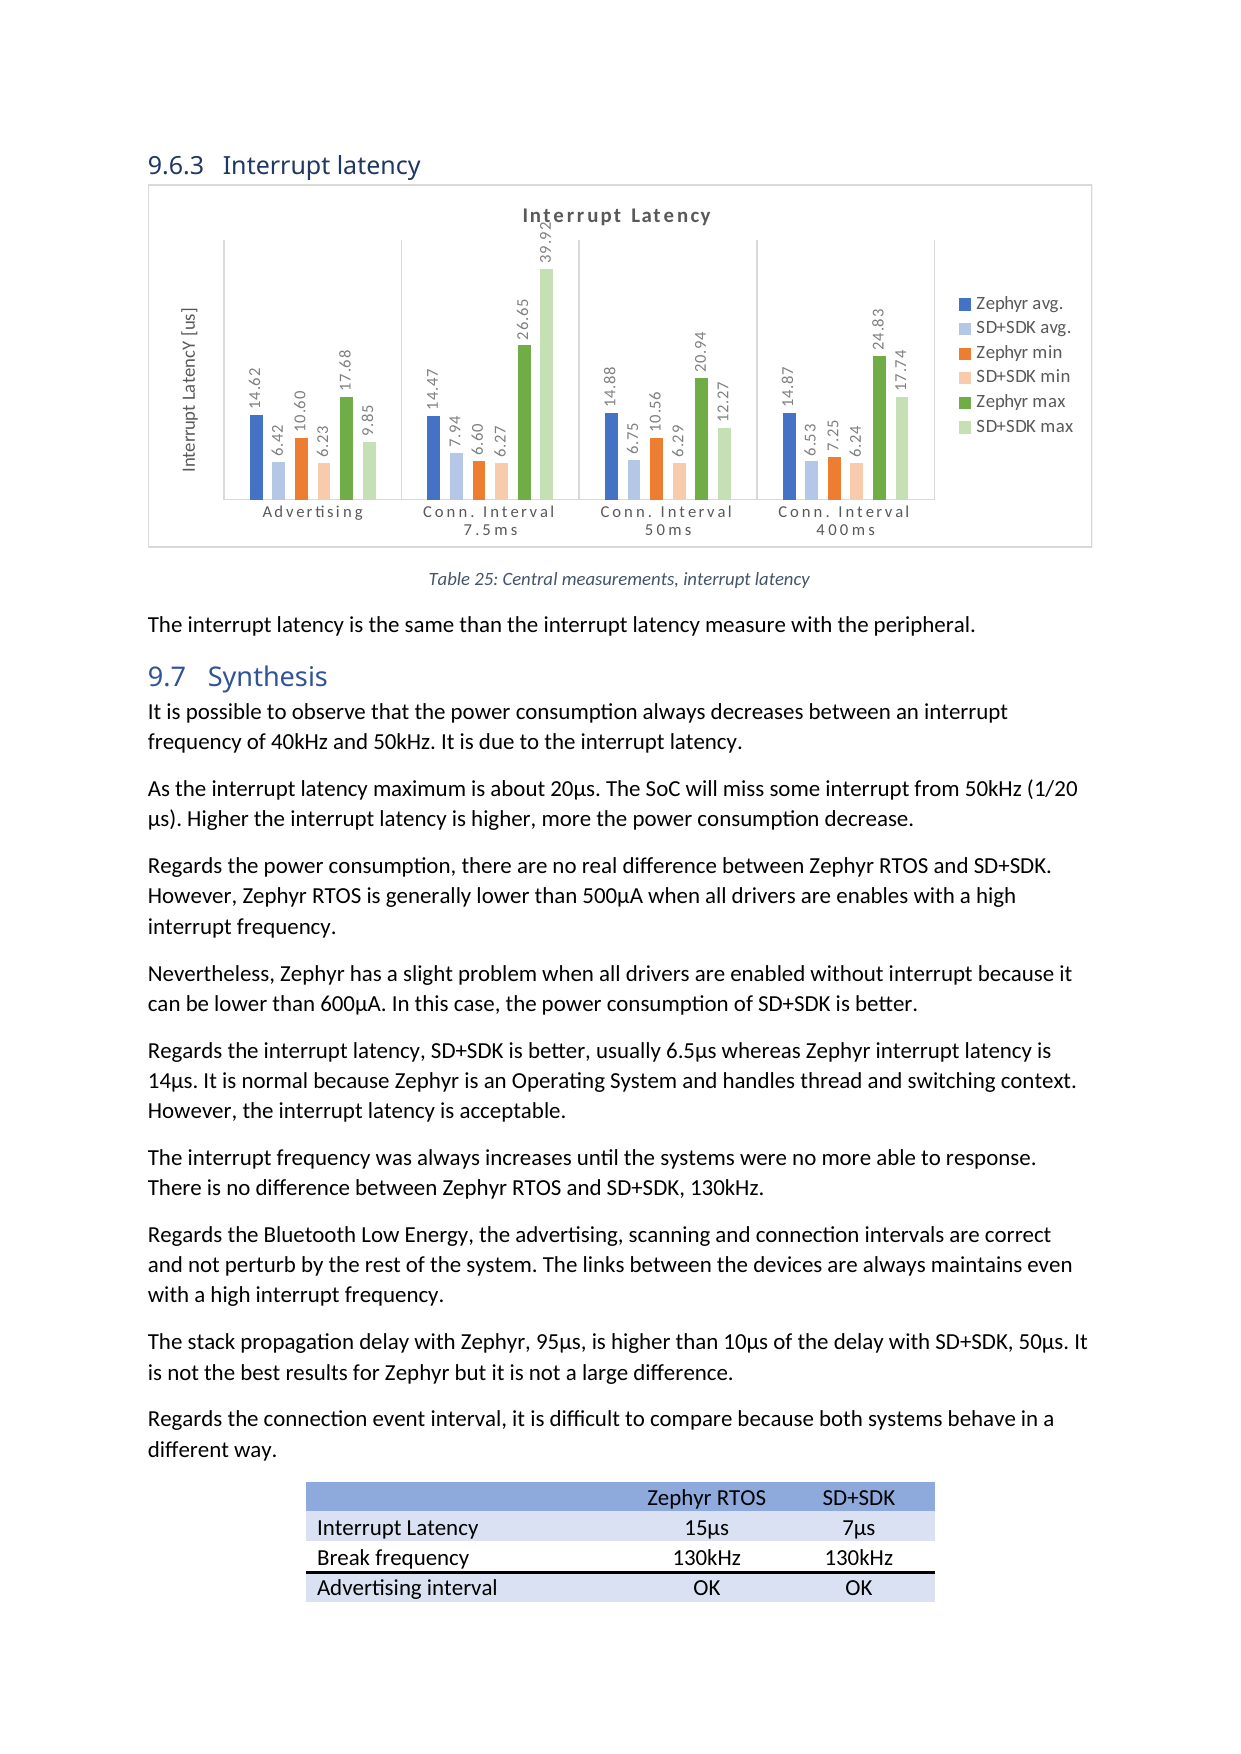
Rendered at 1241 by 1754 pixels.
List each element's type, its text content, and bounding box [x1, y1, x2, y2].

table_cell 15µs [631, 1511, 783, 1541]
text Regards the interrupt latency, SD+SDK is better, usually 6.5µs whereas Zephyr interrupt latency is 14µs. It is normal because Zephyr is an Operating System and handles thread and switching context. However, the interrupt latency is acceptable. [148, 1036, 1093, 1124]
table_header Zephyr RTOS [631, 1482, 783, 1511]
table_cell 7µs [783, 1511, 935, 1541]
table_cell Break frequency [306, 1541, 631, 1571]
text It is possible to observe that the power consumption always decreases between an interrupt frequency of 40kHz and 50kHz. It is due to the interrupt latency. [148, 697, 1093, 755]
table_cell 130kHz [783, 1541, 935, 1571]
text The interrupt latency is the same than the interrupt latency measure with the peripheral. [148, 611, 1093, 638]
text The interrupt frequency was always increases until the systems were no more able to response. There is no difference between Zephyr RTOS and SD+SDK, 130kHz. [148, 1143, 1093, 1201]
table_header SD+SDK [783, 1482, 935, 1511]
table_header [306, 1482, 631, 1511]
subtitle Synthesis [148, 657, 1093, 694]
table_cell 130kHz [631, 1541, 783, 1571]
subtitle Interrupt latency [148, 148, 1093, 182]
text Table 25: Central measurements, interrupt latency [148, 567, 1093, 590]
table_cell OK [783, 1574, 935, 1602]
text The stack propagation delay with Zephyr, 95µs, is higher than 10µs of the delay with SD+SDK, 50µs. It is not the best results for Zephyr but it is not a large difference. [148, 1327, 1093, 1386]
text Regards the Bluetooth Low Energy, the advertising, scanning and connection intervals are correct and not perturb by the rest of the system. The links between the devices are always maintains even with a high interrupt frequency. [148, 1220, 1093, 1308]
text Regards the power consumption, there are no real difference between Zephyr RTOS and SD+SDK. However, Zephyr RTOS is generally lower than 500µA when all drivers are enables with a high interrupt frequency. [148, 851, 1093, 940]
table_cell OK [631, 1574, 783, 1602]
text As the interrupt latency maximum is about 20µs. The SoC will miss some interrupt from 50kHz (1/20 µs). Higher the interrupt latency is higher, more the power consumption decrease. [148, 774, 1093, 832]
text Regards the connection event interval, it is difficult to compare because both systems behave in a different way. [148, 1404, 1093, 1463]
table_cell Interrupt Latency [306, 1511, 631, 1541]
table_cell Advertising interval [306, 1574, 631, 1602]
text Nevertheless, Zephyr has a slight problem when all drivers are enabled without interrupt because it can be lower than 600µA. In this case, the power consumption of SD+SDK is better. [148, 959, 1093, 1017]
